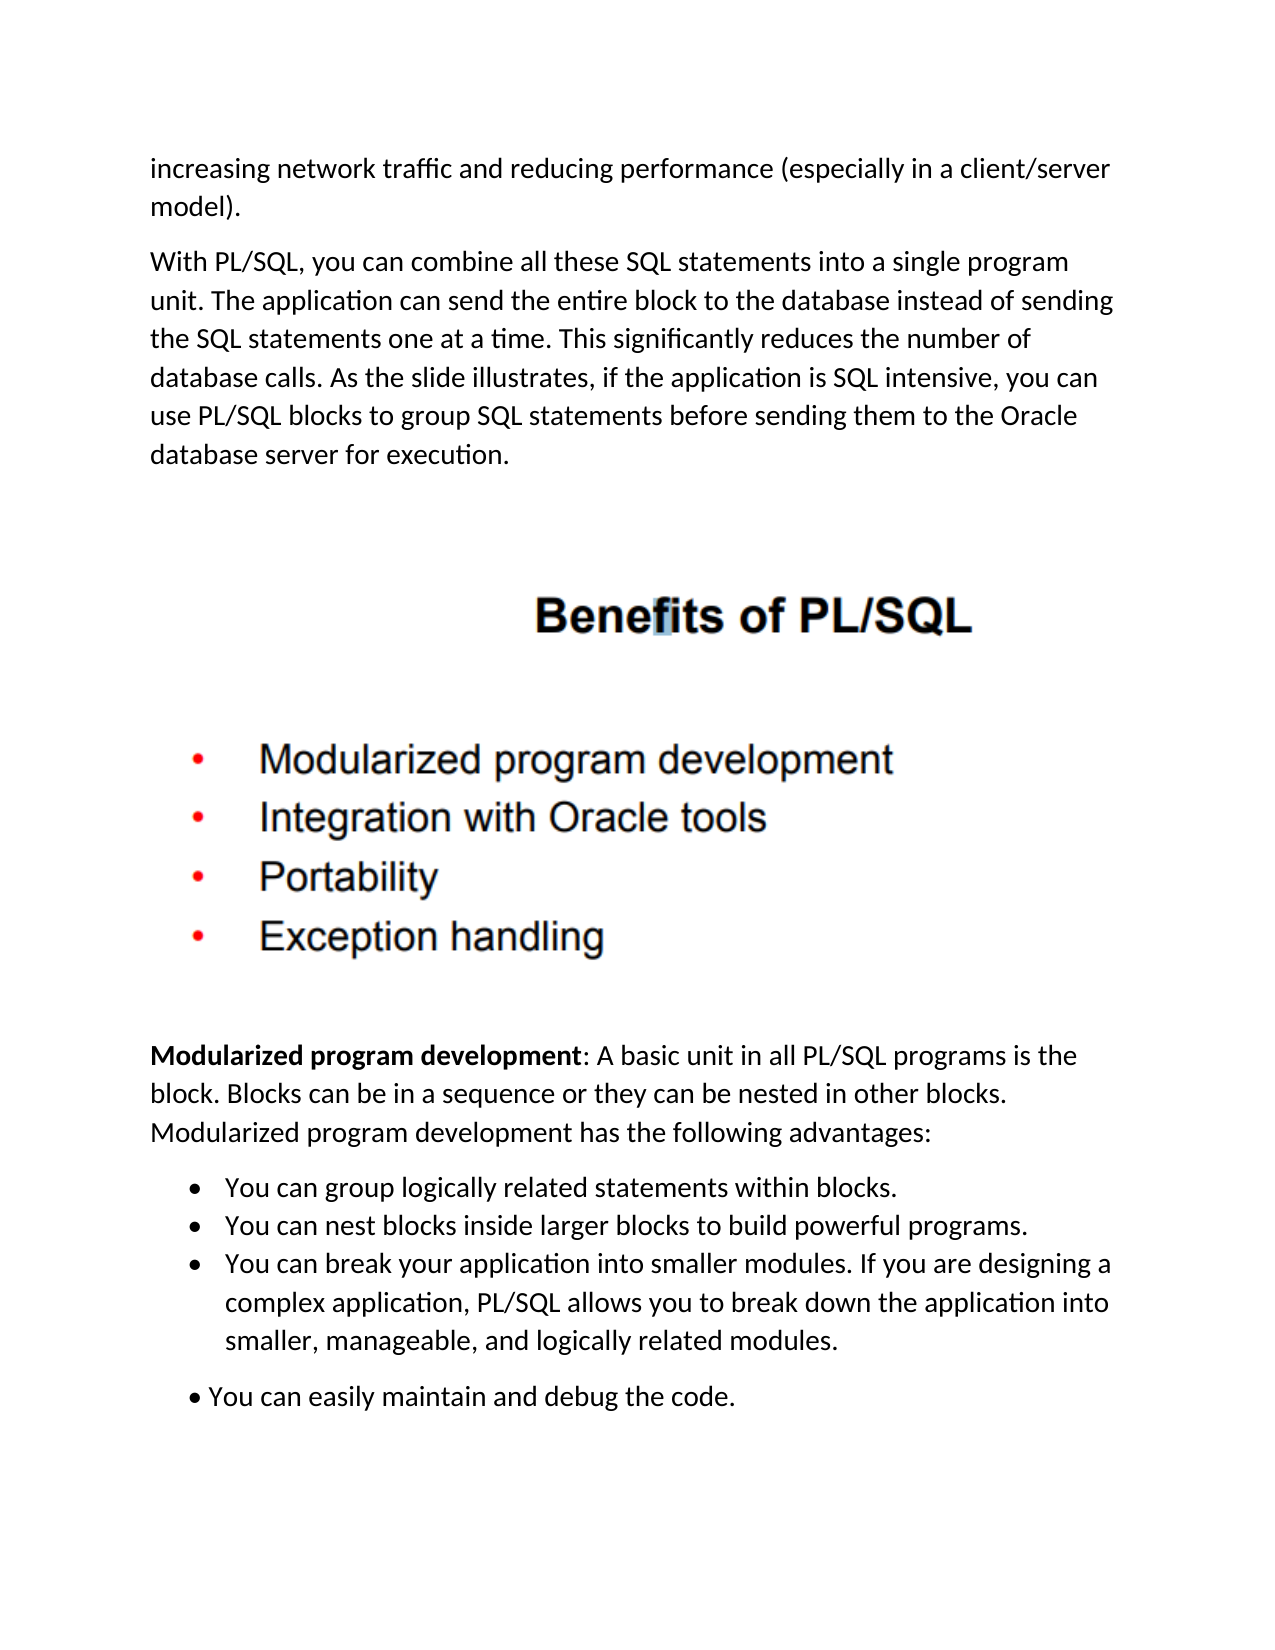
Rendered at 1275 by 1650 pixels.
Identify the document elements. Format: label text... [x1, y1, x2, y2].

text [150, 150, 1125, 224]
text • You can easily maintain and debug the code. [150, 1378, 1125, 1413]
text Modularized program development: A basic unit in all PL/SQL programs is the block. Blocks can be in a sequence or they can be nested in other blocks. Modularized program development has the following advantages: [150, 1037, 1125, 1149]
list You can break your application into smaller modules. If you are designing a complex application, PL/SQL allows you to break down the application into smaller, manageable, and logically related modules. [187, 1246, 1125, 1358]
picture [150, 546, 1002, 1018]
list You can group logically related statements within blocks. [187, 1169, 1125, 1204]
list You can nest blocks inside larger blocks to build powerful programs. [187, 1207, 1125, 1243]
text With PL/SQL, you can combine all these SQL statements into a single program unit. The application can send the entire block to the database instead of sending the SQL statements one at a time. This significantly reduces the number of database calls. As the slide illustrates, if the application is SQL intensive, you can use PL/SQL blocks to group SQL statements before sending them to the Oracle database server for execution. [150, 243, 1125, 471]
